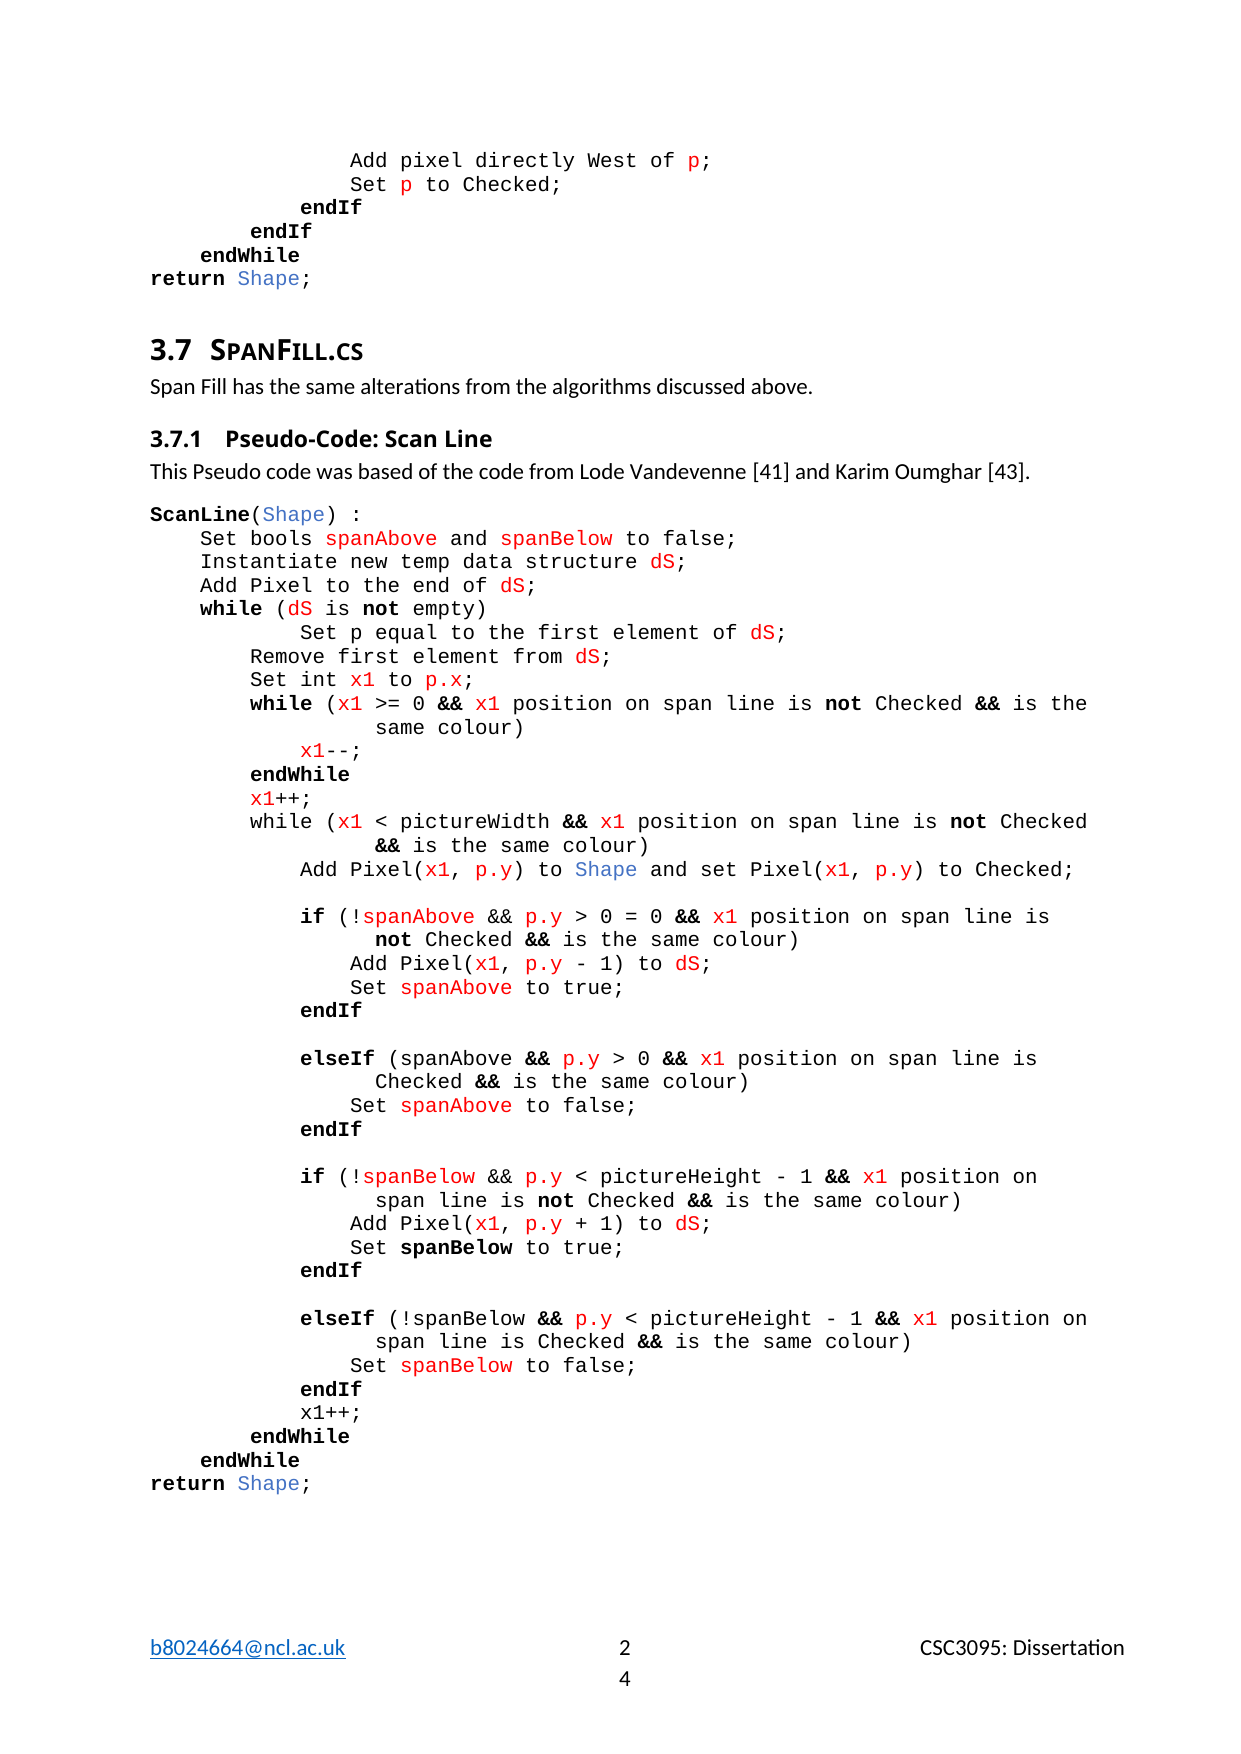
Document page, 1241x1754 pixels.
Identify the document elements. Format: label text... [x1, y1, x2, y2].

text Set p equal to the first element of dS; [150, 622, 1090, 646]
text endWhile [150, 764, 1090, 788]
text if (!spanBelow && p.y < pictureHeight - 1 && x1 position on span line is not Checked && is the same colour) [150, 1166, 1090, 1213]
text Instantiate new temp data structure dS; [150, 551, 1090, 575]
text endIf [150, 1000, 1090, 1024]
text Set spanBelow to false; [150, 1355, 1090, 1379]
text Remove first element from dS; [150, 646, 1090, 669]
text Add Pixel(x1, p.y + 1) to dS; [150, 1213, 1090, 1237]
text This Pseudo code was based of the code from Lode Vandevenne and Karim Oumghar . [150, 457, 1090, 485]
text Span Fill has the same alterations from the algorithms discussed above. [150, 372, 1090, 400]
text x1++; [150, 788, 1090, 811]
text Add Pixel(x1, p.y - 1) to dS; [150, 953, 1090, 977]
text Set bools spanAbove and spanBelow to false; [150, 527, 1090, 551]
text return Shape; [150, 268, 1090, 292]
text x1++; [150, 1402, 1090, 1426]
text endIf [150, 221, 1090, 244]
text Add Pixel(x1, p.y) to Shape and set Pixel(x1, p.y) to Checked; [150, 858, 1090, 882]
text Set spanBelow to true; [150, 1237, 1090, 1261]
text while (x1 < pictureWidth && x1 position on span line is not Checked && is the same colour) [150, 811, 1090, 858]
text Add pixel directly West of p; [150, 150, 1090, 174]
text x1--; [150, 740, 1090, 764]
text endIf [150, 1261, 1090, 1284]
text Add Pixel to the end of dS; [150, 575, 1090, 598]
text endWhile [150, 1450, 1090, 1473]
subtitle Pseudo-Code: Scan Line [150, 423, 1090, 454]
text while (x1 >= 0 && x1 position on span line is not Checked && is the same colour) [150, 693, 1090, 740]
text Set spanAbove to false; [150, 1095, 1090, 1119]
subtitle SpanFill.cs [150, 329, 1090, 369]
text elseIf (spanAbove && p.y > 0 && x1 position on span line is Checked && is the same colour) [150, 1048, 1090, 1095]
text Set int x1 to p.x; [150, 669, 1090, 693]
text endWhile [150, 244, 1090, 268]
text endIf [150, 1119, 1090, 1142]
text elseIf (!spanBelow && p.y < pictureHeight - 1 && x1 position on span line is Checked && is the same colour) [150, 1308, 1090, 1355]
text endWhile [150, 1426, 1090, 1450]
text Set spanAbove to true; [150, 977, 1090, 1000]
text ScanLine(Shape) : [150, 504, 1090, 527]
text while (dS is not empty) [150, 598, 1090, 622]
text Set p to Checked; [150, 174, 1090, 197]
text return Shape; [150, 1473, 1090, 1497]
text endIf [150, 197, 1090, 221]
text endIf [150, 1379, 1090, 1402]
text if (!spanAbove && p.y > 0 = 0 && x1 position on span line is not Checked && is the same colour) [300, 906, 1090, 953]
